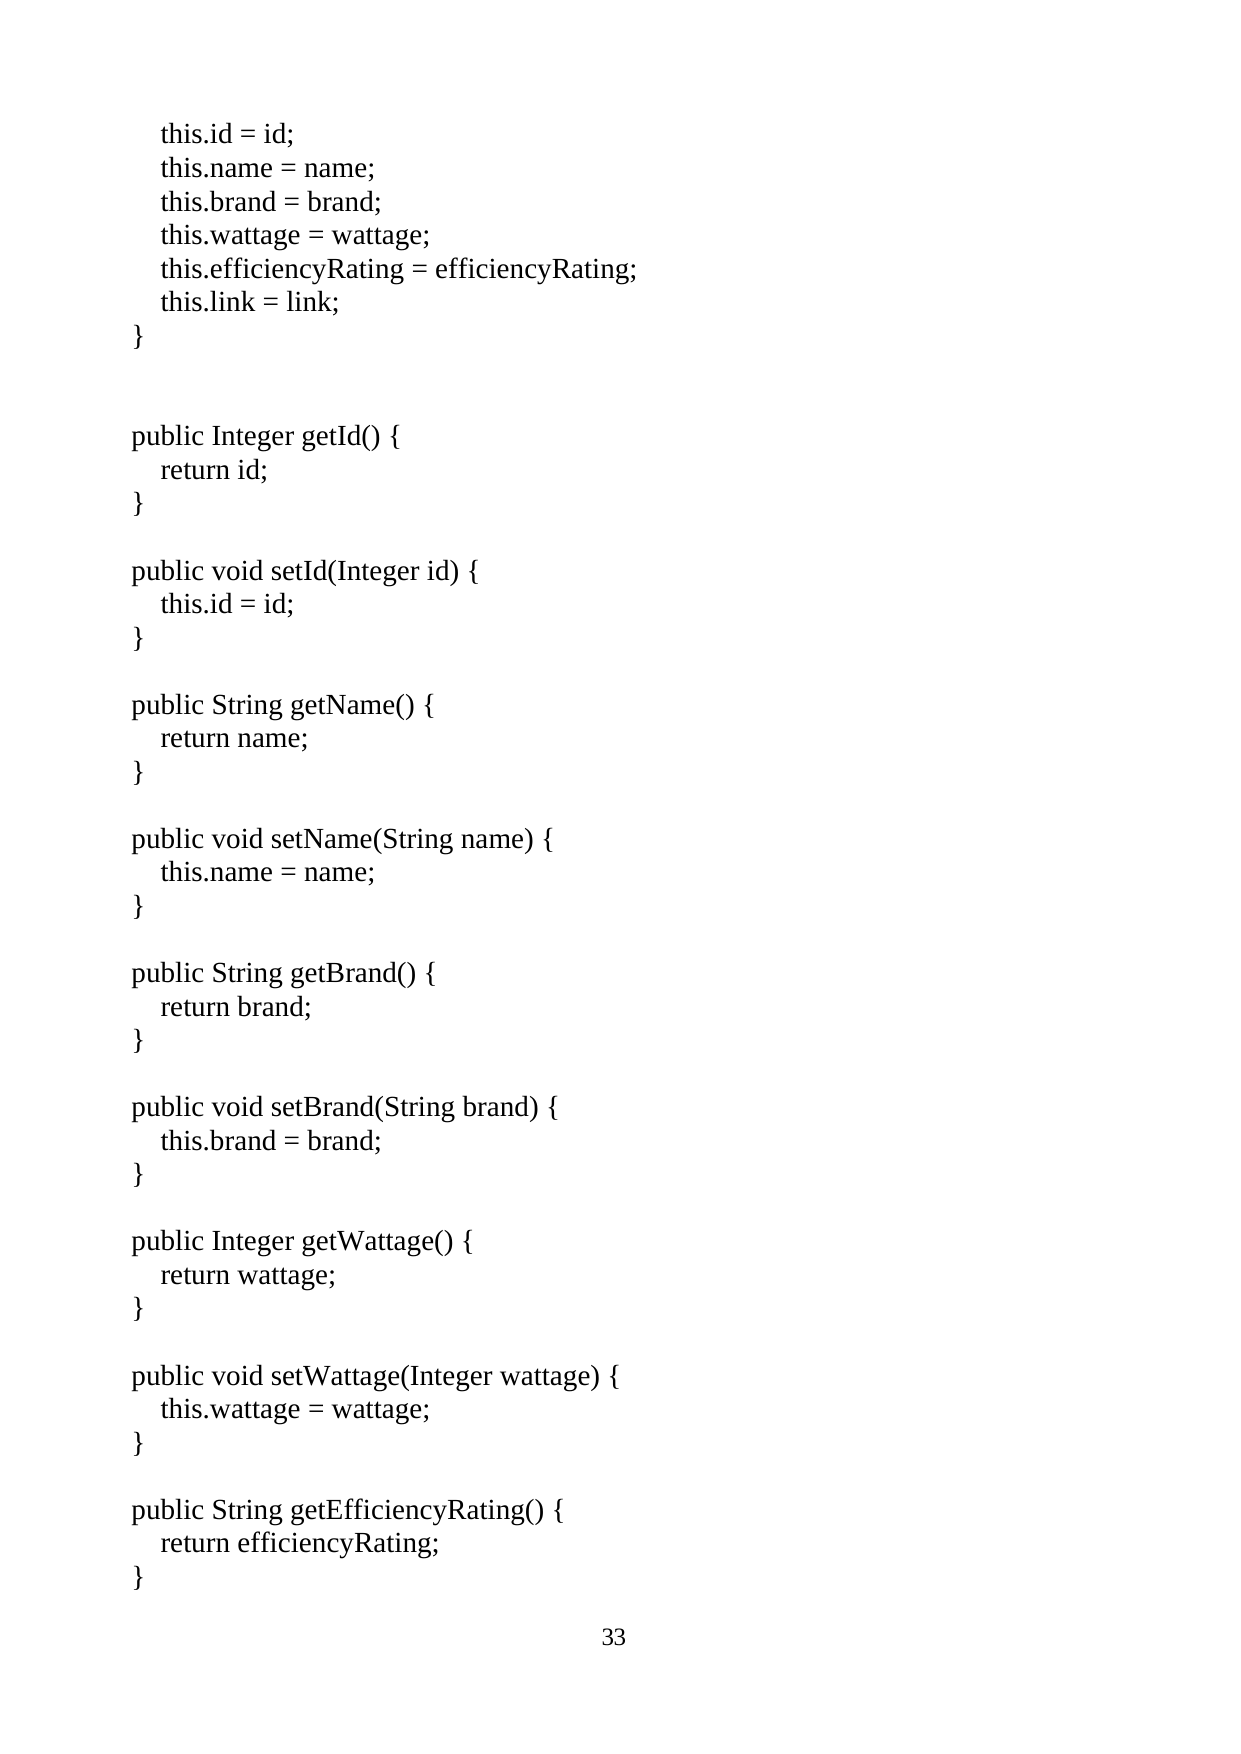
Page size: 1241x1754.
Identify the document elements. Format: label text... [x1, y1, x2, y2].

text public void setId(Integer id) { [102, 553, 1192, 586]
text } [102, 1559, 1192, 1592]
text public String getName() { [102, 687, 1192, 720]
text public void setBrand(String brand) { [102, 1089, 1192, 1123]
text public Integer getId() { [102, 418, 1192, 452]
text return id; [102, 452, 1192, 486]
text this.brand = brand; [102, 184, 1192, 217]
text public void setWattage(Integer wattage) { [102, 1358, 1192, 1391]
text this.id = id; [102, 586, 1192, 620]
text } [102, 486, 1192, 519]
text this.wattage = wattage; [102, 1391, 1192, 1425]
text } [102, 620, 1192, 653]
text this.brand = brand; [102, 1123, 1192, 1156]
text return wattage; [102, 1257, 1192, 1291]
text } [102, 1425, 1192, 1458]
text this.name = name; [102, 854, 1192, 888]
text public String getEfficiencyRating() { [102, 1492, 1192, 1525]
text this.wattage = wattage; [102, 217, 1192, 251]
text } [102, 1291, 1192, 1324]
text } [102, 754, 1192, 787]
text this.id = id; [102, 117, 1192, 150]
text } [102, 888, 1192, 922]
text return name; [102, 720, 1192, 754]
text return efficiencyRating; [102, 1525, 1192, 1559]
text } [102, 318, 1192, 351]
text this.name = name; [102, 150, 1192, 184]
text public void setName(String name) { [102, 821, 1192, 854]
text this.link = link; [102, 284, 1192, 318]
text } [102, 1156, 1192, 1190]
text return brand; [102, 989, 1192, 1022]
text public Integer getWattage() { [102, 1223, 1192, 1257]
text this.efficiencyRating = efficiencyRating; [102, 251, 1192, 284]
text public String getBrand() { [102, 955, 1192, 989]
text } [102, 1022, 1192, 1056]
